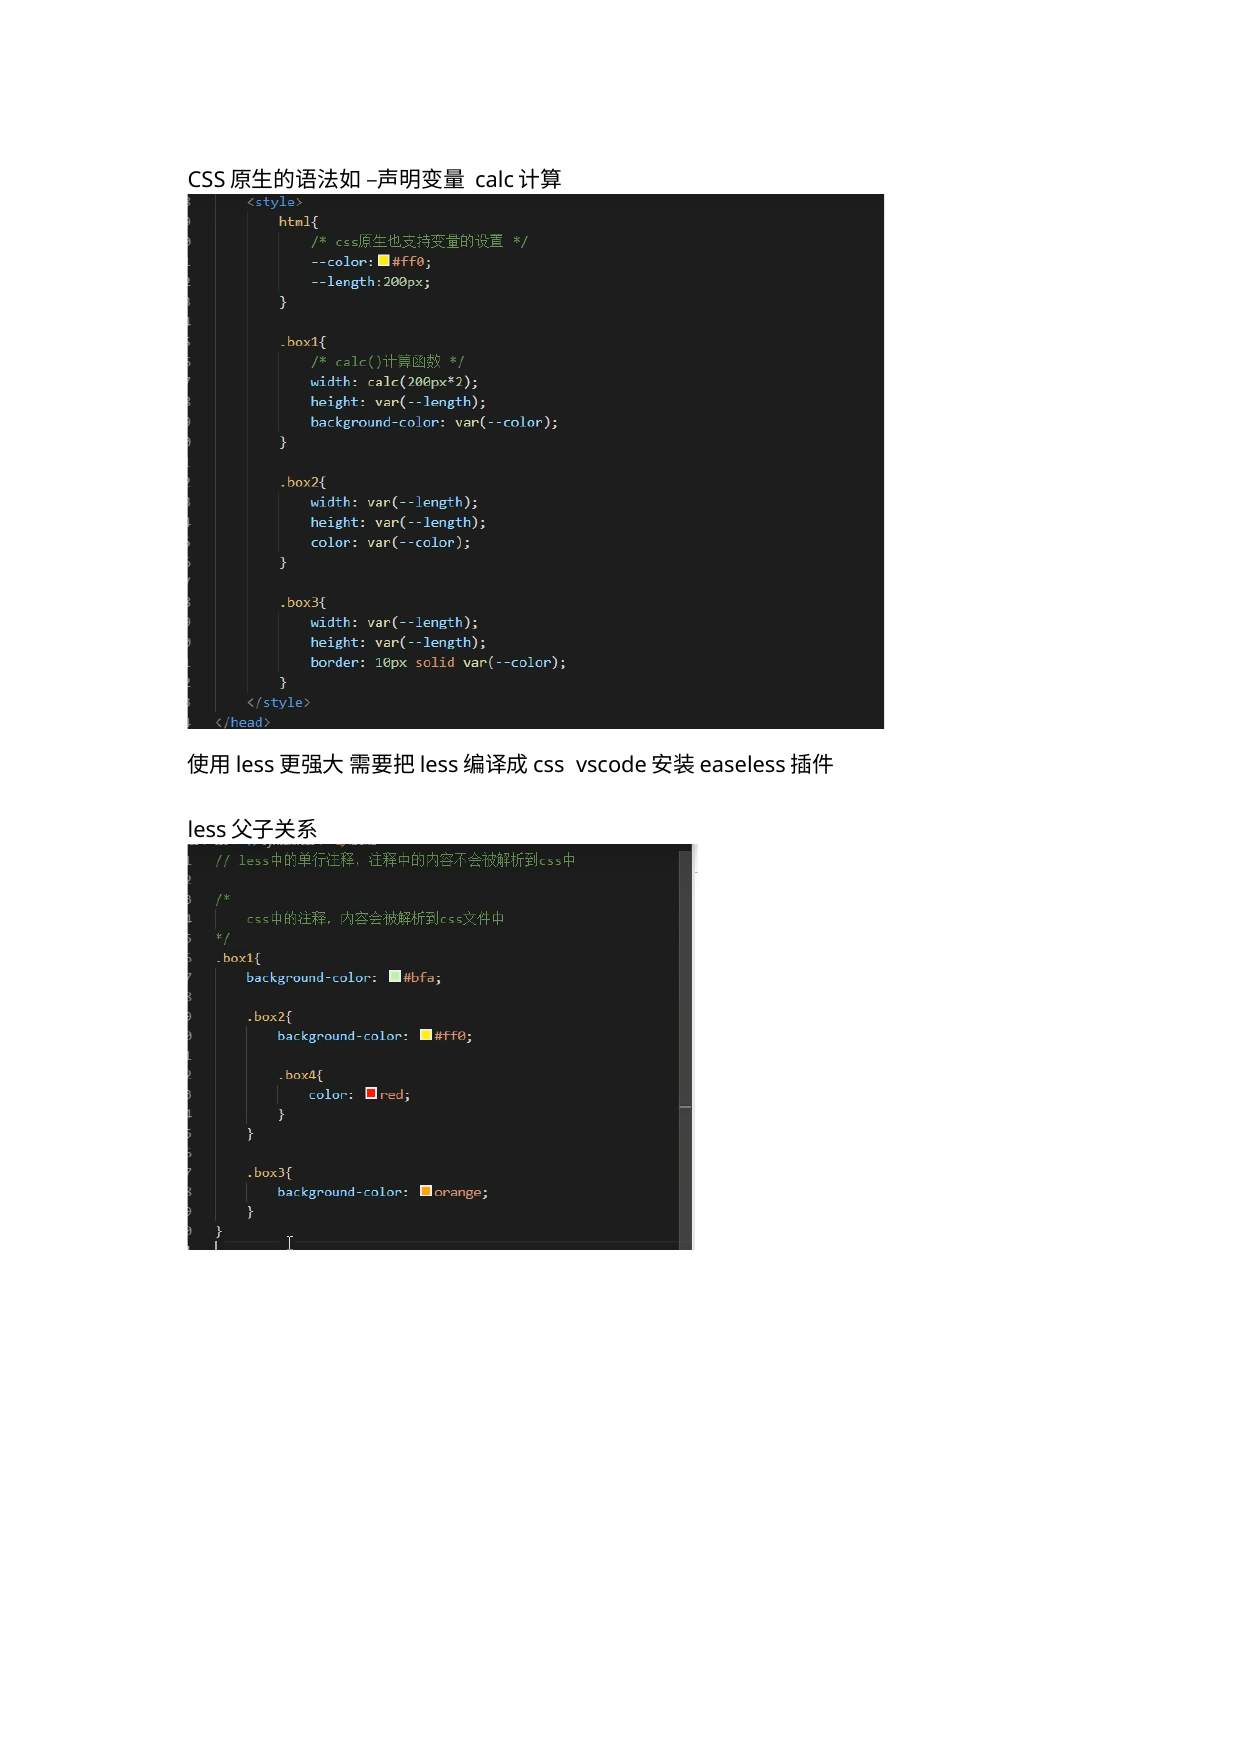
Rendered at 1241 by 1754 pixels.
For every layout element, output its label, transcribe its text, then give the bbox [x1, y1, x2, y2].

picture [187, 194, 885, 729]
text CSS原生的语法如 –声明变量 calc计算 [187, 162, 1053, 194]
text less父子关系 [187, 812, 1053, 844]
text 使用less更强大 需要把less编译成css vscode安装easeless插件 [187, 747, 1053, 779]
picture [187, 844, 698, 1250]
